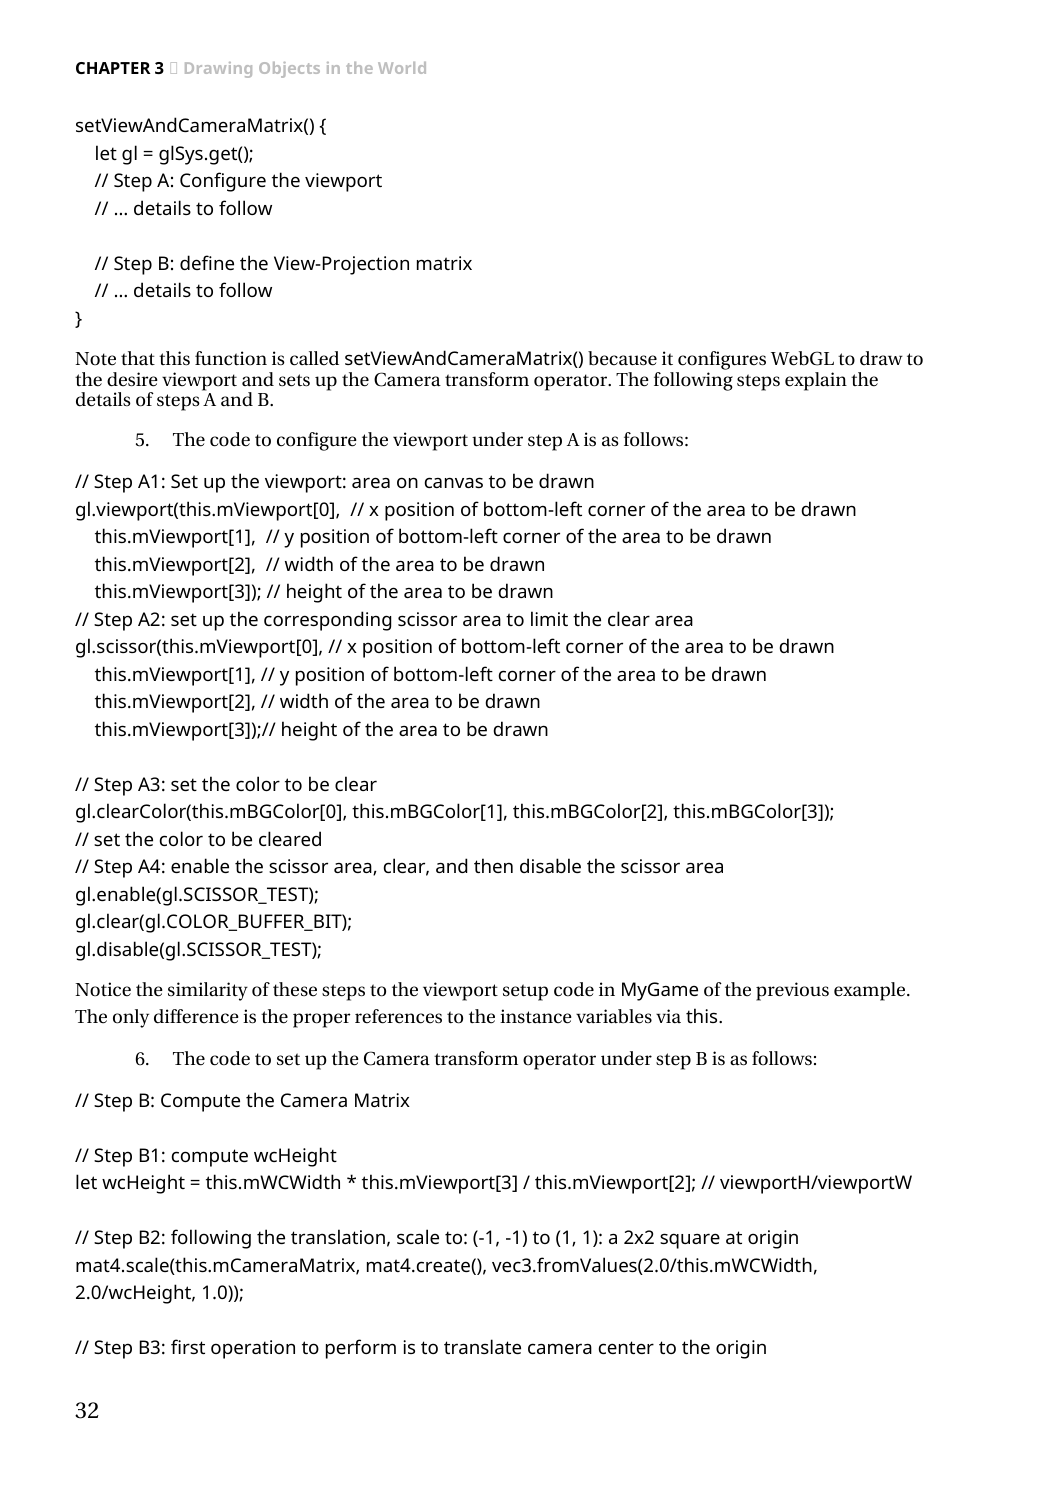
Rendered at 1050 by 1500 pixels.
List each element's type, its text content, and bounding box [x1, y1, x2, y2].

text } [75, 305, 937, 331]
text Notice the similarity of these steps to the viewport setup code in MyGame of the previous example. The only difference is the proper references to the instance variables via this. [75, 976, 937, 1029]
text Note that this function is called setViewAndCameraMatrix() because it configures WebGL to draw to the desire viewport and sets up the Camera transform operator. The following steps explain the details of steps A and B. [75, 345, 937, 411]
text // set the color to be cleared [75, 826, 937, 851]
text gl.clear(gl.COLOR_BUFFER_BIT); [75, 908, 937, 934]
text this.mViewport[2], // width of the area to be drawn [75, 551, 937, 576]
text let gl = glSys.get(); [75, 140, 937, 166]
list The code to configure the viewport under step A is as follows: [135, 425, 847, 452]
text gl.disable(gl.SCISSOR_TEST); [75, 936, 937, 961]
text // … details to follow [75, 195, 937, 221]
text // Step B3: first operation to perform is to translate camera center to the origin [75, 1335, 937, 1360]
text let wcHeight = this.mWCWidth * this.mViewport[3] / this.mViewport[2]; // viewportH/viewportW [75, 1170, 937, 1195]
text this.mViewport[2], // width of the area to be drawn [75, 688, 937, 714]
text // Step B: define the View-Projection matrix [75, 250, 937, 276]
text // Step A: Configure the viewport [75, 167, 937, 193]
text // … details to follow [75, 277, 937, 303]
text // Step A2: set up the corresponding scissor area to limit the clear area [75, 606, 937, 631]
text this.mViewport[1], // y position of bottom-left corner of the area to be drawn [75, 661, 937, 686]
text mat4.scale(this.mCameraMatrix, mat4.create(), vec3.fromValues(2.0/this.mWCWidth, 2.0/wcHeight, 1.0)); [75, 1252, 937, 1305]
text this.mViewport[1], // y position of bottom-left corner of the area to be drawn [75, 523, 937, 549]
text // Step A1: Set up the viewport: area on canvas to be drawn [75, 468, 937, 494]
text // Step B2: following the translation, scale to: (-1, -1) to (1, 1): a 2x2 square at origin [75, 1225, 937, 1250]
text this.mViewport[3]);// height of the area to be drawn [75, 716, 937, 741]
text gl.enable(gl.SCISSOR_TEST); [75, 881, 937, 906]
text gl.clearColor(this.mBGColor[0], this.mBGColor[1], this.mBGColor[2], this.mBGColor[3]); [75, 798, 937, 824]
text // Step B: Compute the Camera Matrix [75, 1087, 937, 1113]
text gl.viewport(this.mViewport[0], // x position of bottom-left corner of the area to be drawn [75, 496, 937, 521]
text this.mViewport[3]); // height of the area to be drawn [75, 578, 937, 604]
text // Step A3: set the color to be clear [75, 771, 937, 796]
text gl.scissor(this.mViewport[0], // x position of bottom-left corner of the area to be drawn [75, 633, 937, 659]
text setViewAndCameraMatrix() { [75, 112, 937, 138]
list The code to set up the Camera transform operator under step B is as follows: [135, 1043, 847, 1071]
text // Step A4: enable the scissor area, clear, and then disable the scissor area [75, 853, 937, 879]
text // Step B1: compute wcHeight [75, 1142, 937, 1168]
